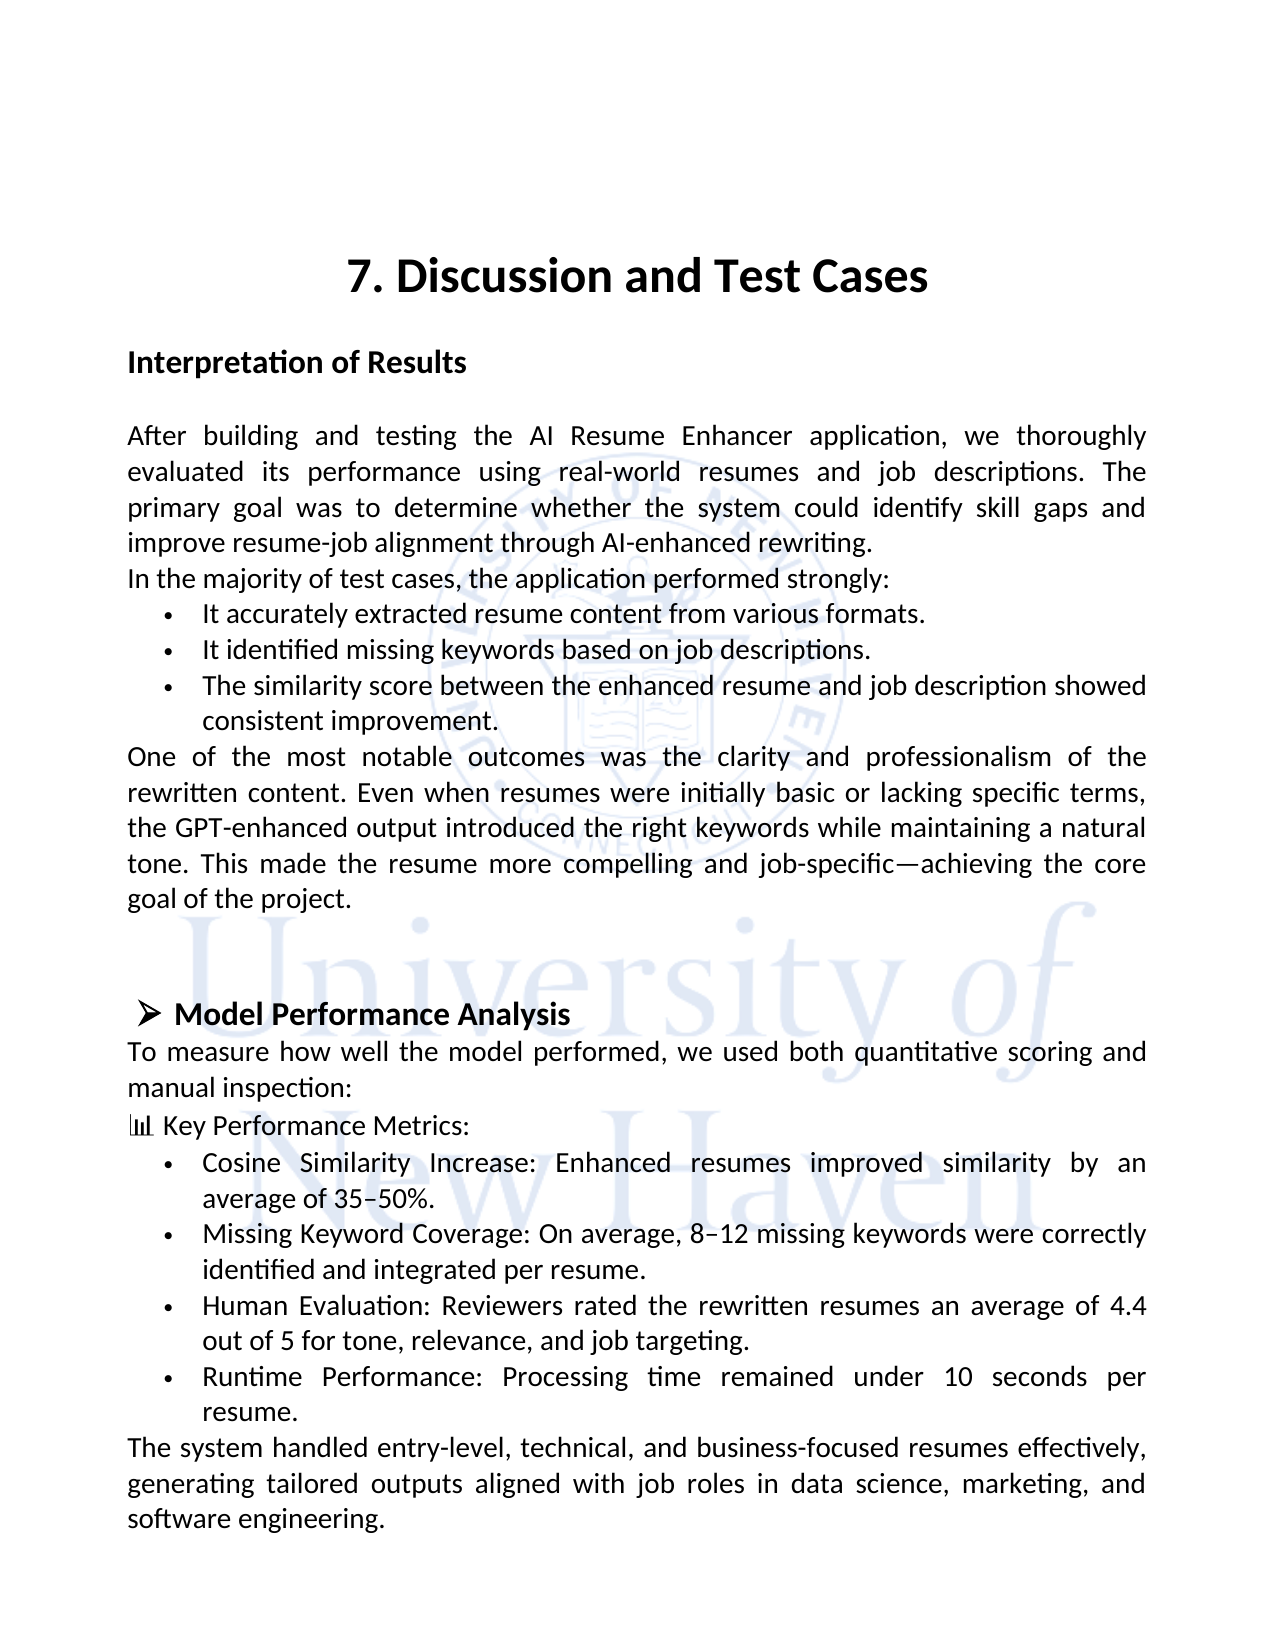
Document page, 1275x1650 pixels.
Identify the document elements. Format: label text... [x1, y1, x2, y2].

text To measure how well the model performed, we used both quantitative scoring and manual inspection: [127, 1033, 1148, 1104]
list It identified missing keywords based on job descriptions. [164, 631, 1148, 667]
list The similarity score between the enhanced resume and job description showed consistent improvement. [164, 667, 1148, 738]
text One of the most notable outcomes was the clarity and professionalism of the rewritten content. Even when resumes were initially basic or lacking specific terms, the GPT-enhanced output introduced the right keywords while maintaining a natural tone. This made the resume more compelling and job-specific—achieving the core goal of the project. [127, 738, 1148, 916]
text In the majority of test cases, the application performed strongly: [127, 560, 1148, 596]
text Interpretation of Results [127, 341, 1148, 382]
list Runtime Performance: Processing time remained under 10 seconds per resume. [164, 1358, 1148, 1429]
text After building and testing the AI Resume Enhancer application, we thoroughly evaluated its performance using real-world resumes and job descriptions. The primary goal was to determine whether the system could identify skill gaps and improve resume-job alignment through AI-enhanced rewriting. [127, 417, 1148, 560]
text 📊 Key Performance Metrics: [127, 1104, 1148, 1144]
text The system handled entry-level, technical, and business-focused resumes effectively, generating tailored outputs aligned with job roles in data science, marketing, and software engineering. [127, 1429, 1148, 1536]
list Model Performance Analysis [136, 992, 1148, 1033]
list Cosine Similarity Increase: Enhanced resumes improved similarity by an average of 35–50%. [164, 1144, 1148, 1215]
list Missing Keyword Coverage: On average, 8–12 missing keywords were correctly identified and integrated per resume. [164, 1215, 1148, 1287]
list Human Evaluation: Reviewers rated the rewritten resumes an average of 4.4 out of 5 for tone, relevance, and job targeting. [164, 1287, 1148, 1358]
list It accurately extracted resume content from various formats. [164, 596, 1148, 631]
text 7. Discussion and Test Cases [127, 244, 1148, 305]
